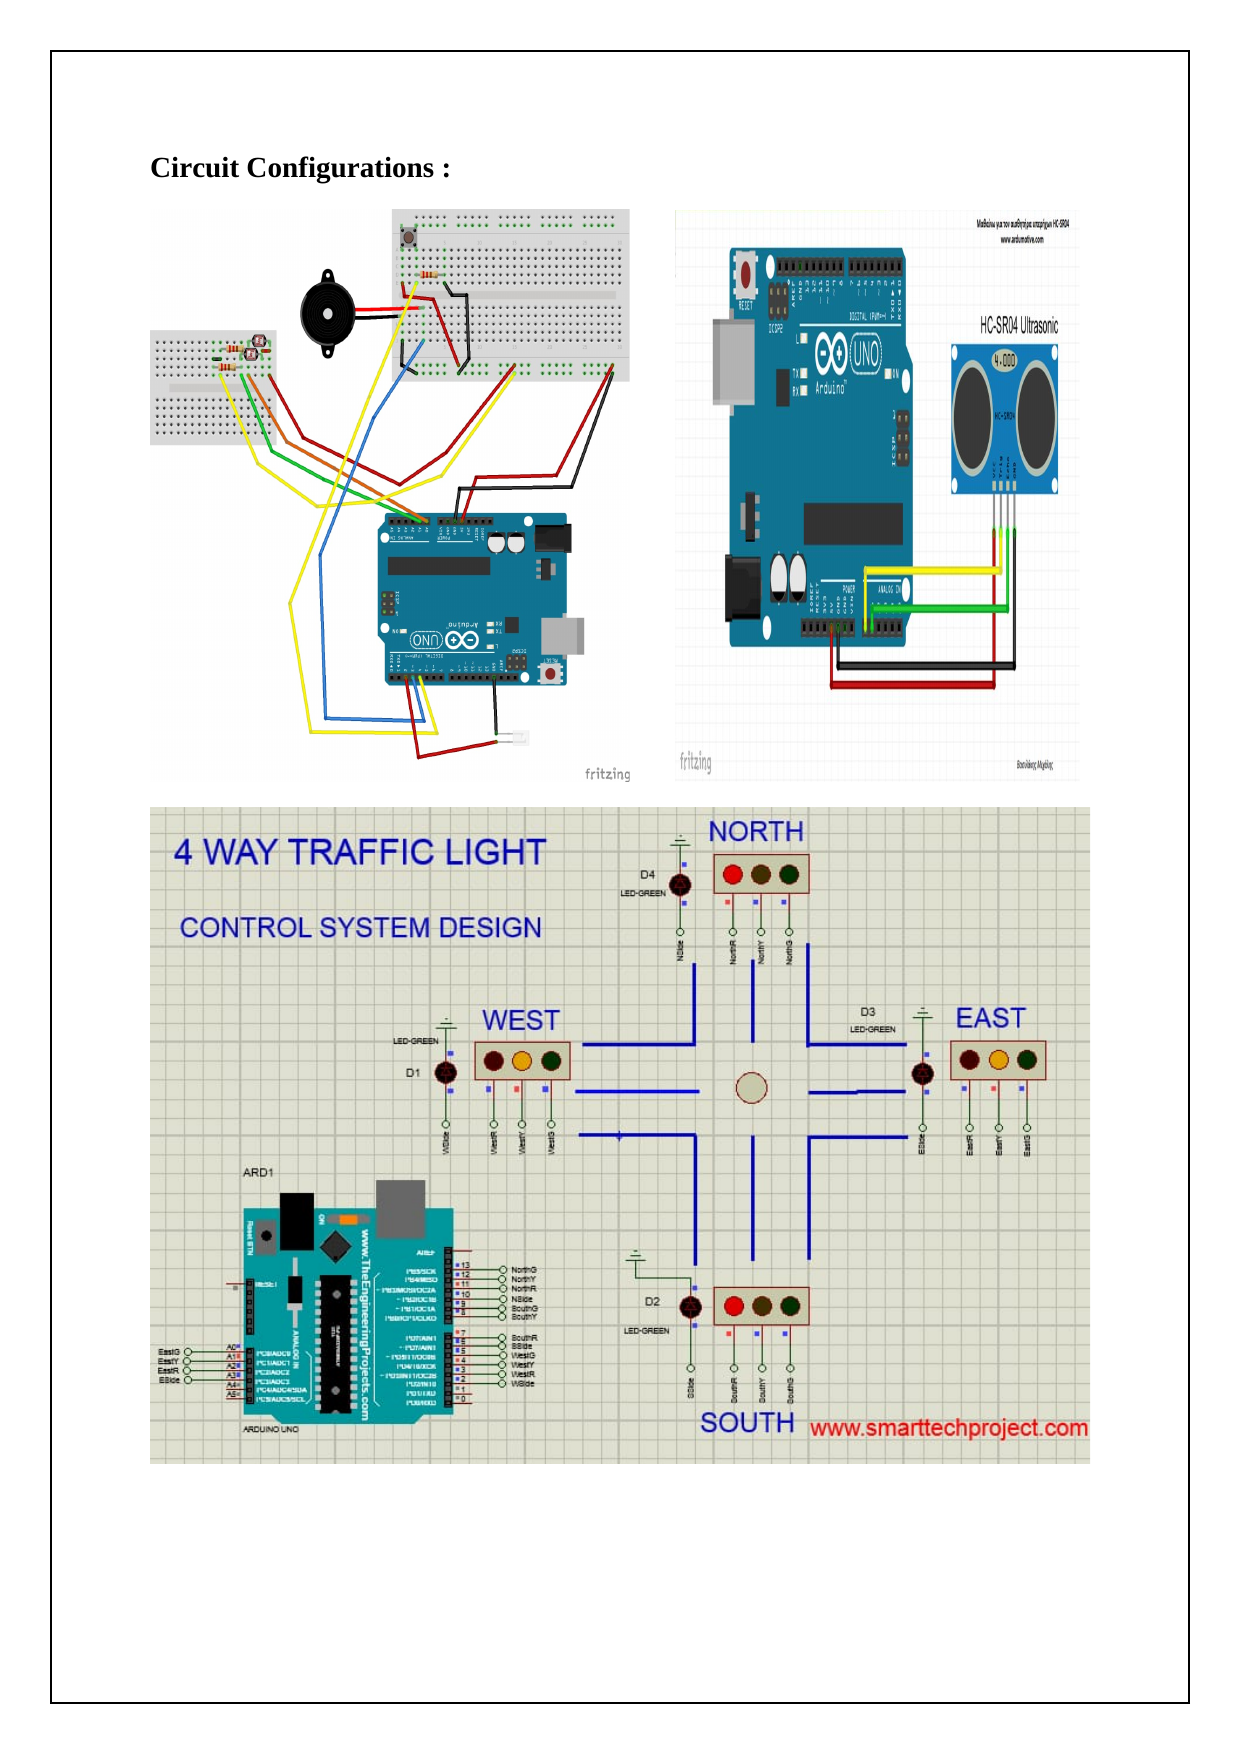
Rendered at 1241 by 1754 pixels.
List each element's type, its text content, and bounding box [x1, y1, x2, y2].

picture [150, 209, 630, 782]
picture [150, 807, 1091, 1464]
picture [675, 210, 1080, 782]
text Circuit Configurations : [150, 150, 1090, 183]
